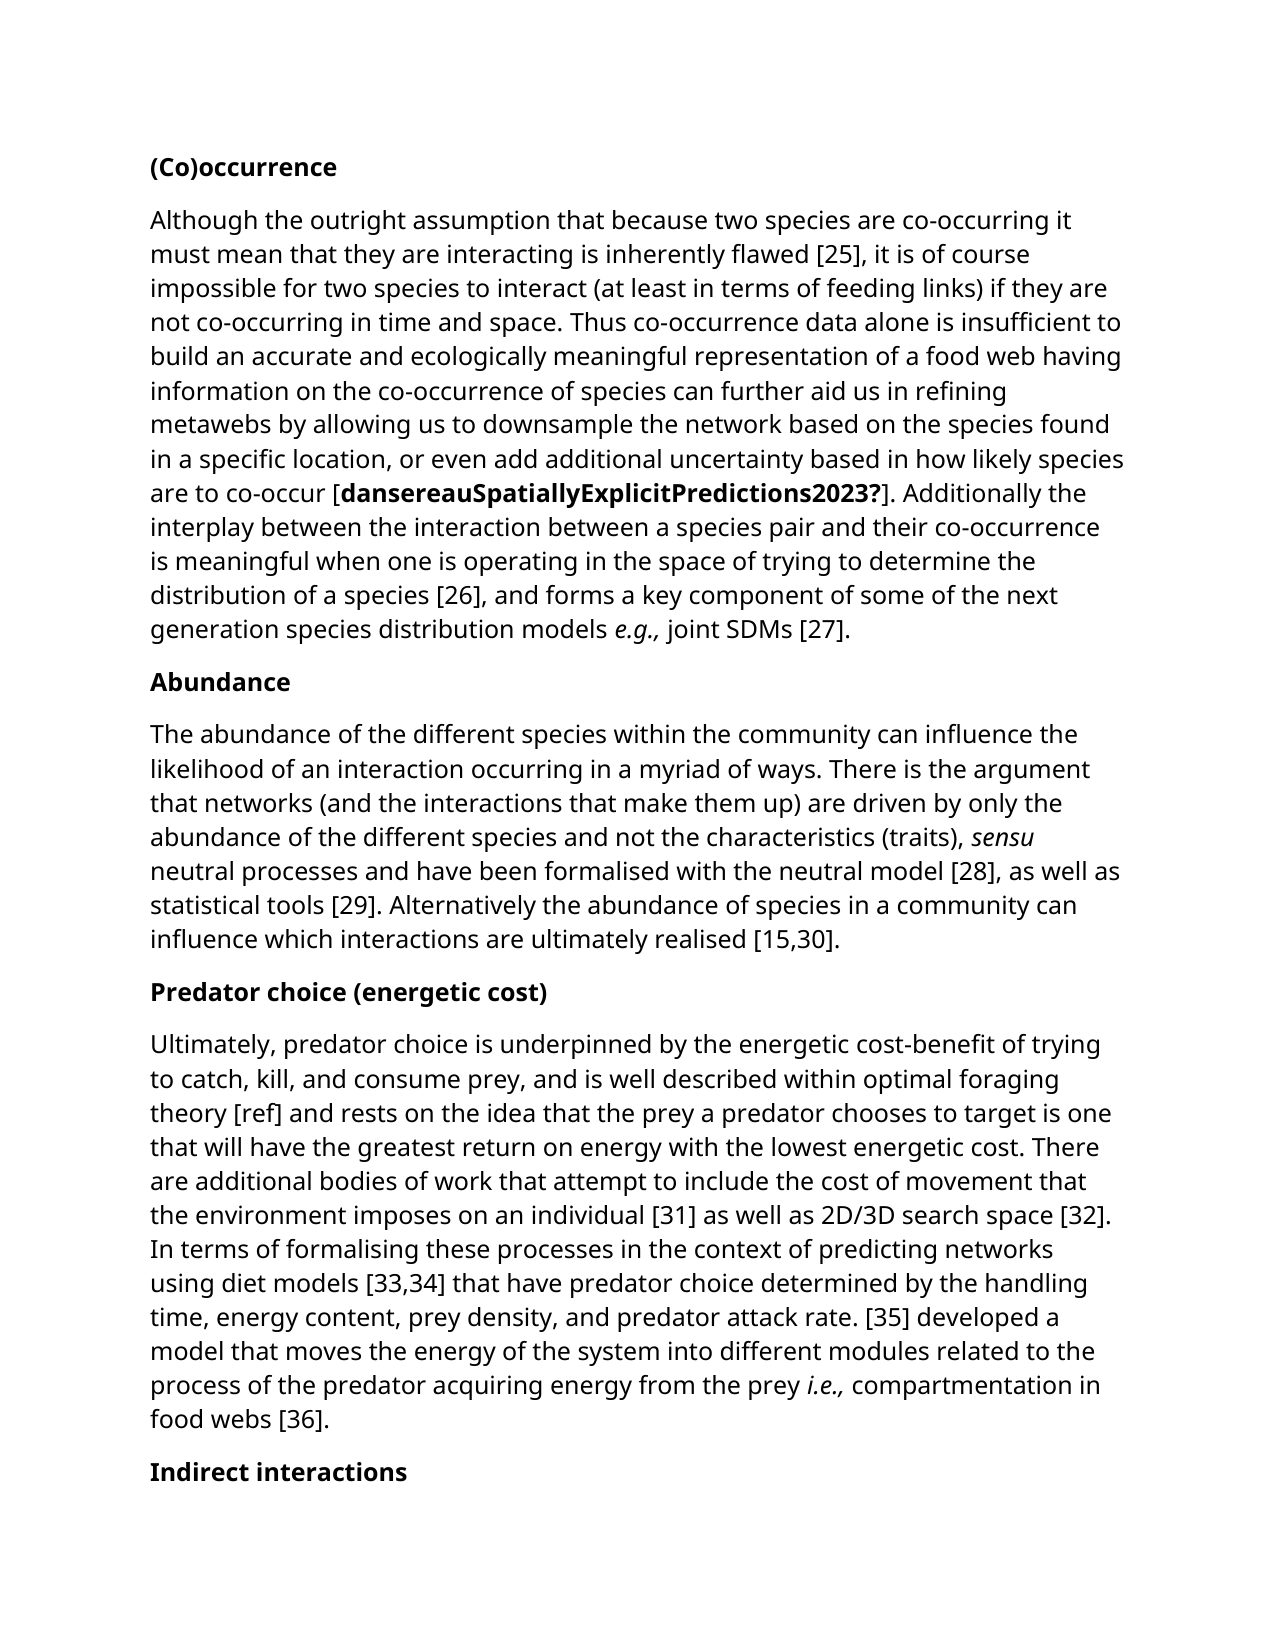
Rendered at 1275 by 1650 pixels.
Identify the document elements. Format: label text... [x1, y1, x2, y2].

text (Co)occurrence [150, 150, 1125, 184]
text Predator choice (energetic cost) [150, 974, 1125, 1008]
text Ultimately, predator choice is underpinned by the energetic cost-benefit of trying to catch, kill, and consume prey, and is well described within optimal foraging theory [ref] and rests on the idea that the prey a predator chooses to target is one that will have the greatest return on energy with the lowest energetic cost. There are additional bodies of work that attempt to include the cost of movement that the environment imposes on an individual [31] as well as 2D/3D search space [32]. In terms of formalising these processes in the context of predicting networks using diet models [33,34] that have predator choice determined by the handling time, energy content, prey density, and predator attack rate. [35] developed a model that moves the energy of the system into different modules related to the process of the predator acquiring energy from the prey i.e., compartmentation in food webs [36]. [150, 1027, 1125, 1436]
text Although the outright assumption that because two species are co-occurring it must mean that they are interacting is inherently flawed [25], it is of course impossible for two species to interact (at least in terms of feeding links) if they are not co-occurring in time and space. Thus co-occurrence data alone is insufficient to build an accurate and ecologically meaningful representation of a food web having information on the co-occurrence of species can further aid us in refining metawebs by allowing us to downsample the network based on the species found in a specific location, or even add additional uncertainty based in how likely species are to co-occur [dansereauSpatiallyExplicitPredictions2023?]. Additionally the interplay between the interaction between a species pair and their co-occurrence is meaningful when one is operating in the space of trying to determine the distribution of a species [26], and forms a key component of some of the next generation species distribution models e.g., joint SDMs [27]. [150, 203, 1125, 646]
text Indirect interactions [150, 1455, 1125, 1489]
text Abundance [150, 664, 1125, 698]
text The abundance of the different species within the community can influence the likelihood of an interaction occurring in a myriad of ways. There is the argument that networks (and the interactions that make them up) are driven by only the abundance of the different species and not the characteristics (traits), sensu neutral processes and have been formalised with the neutral model [28], as well as statistical tools [29]. Alternatively the abundance of species in a community can influence which interactions are ultimately realised [15,30]. [150, 717, 1125, 956]
